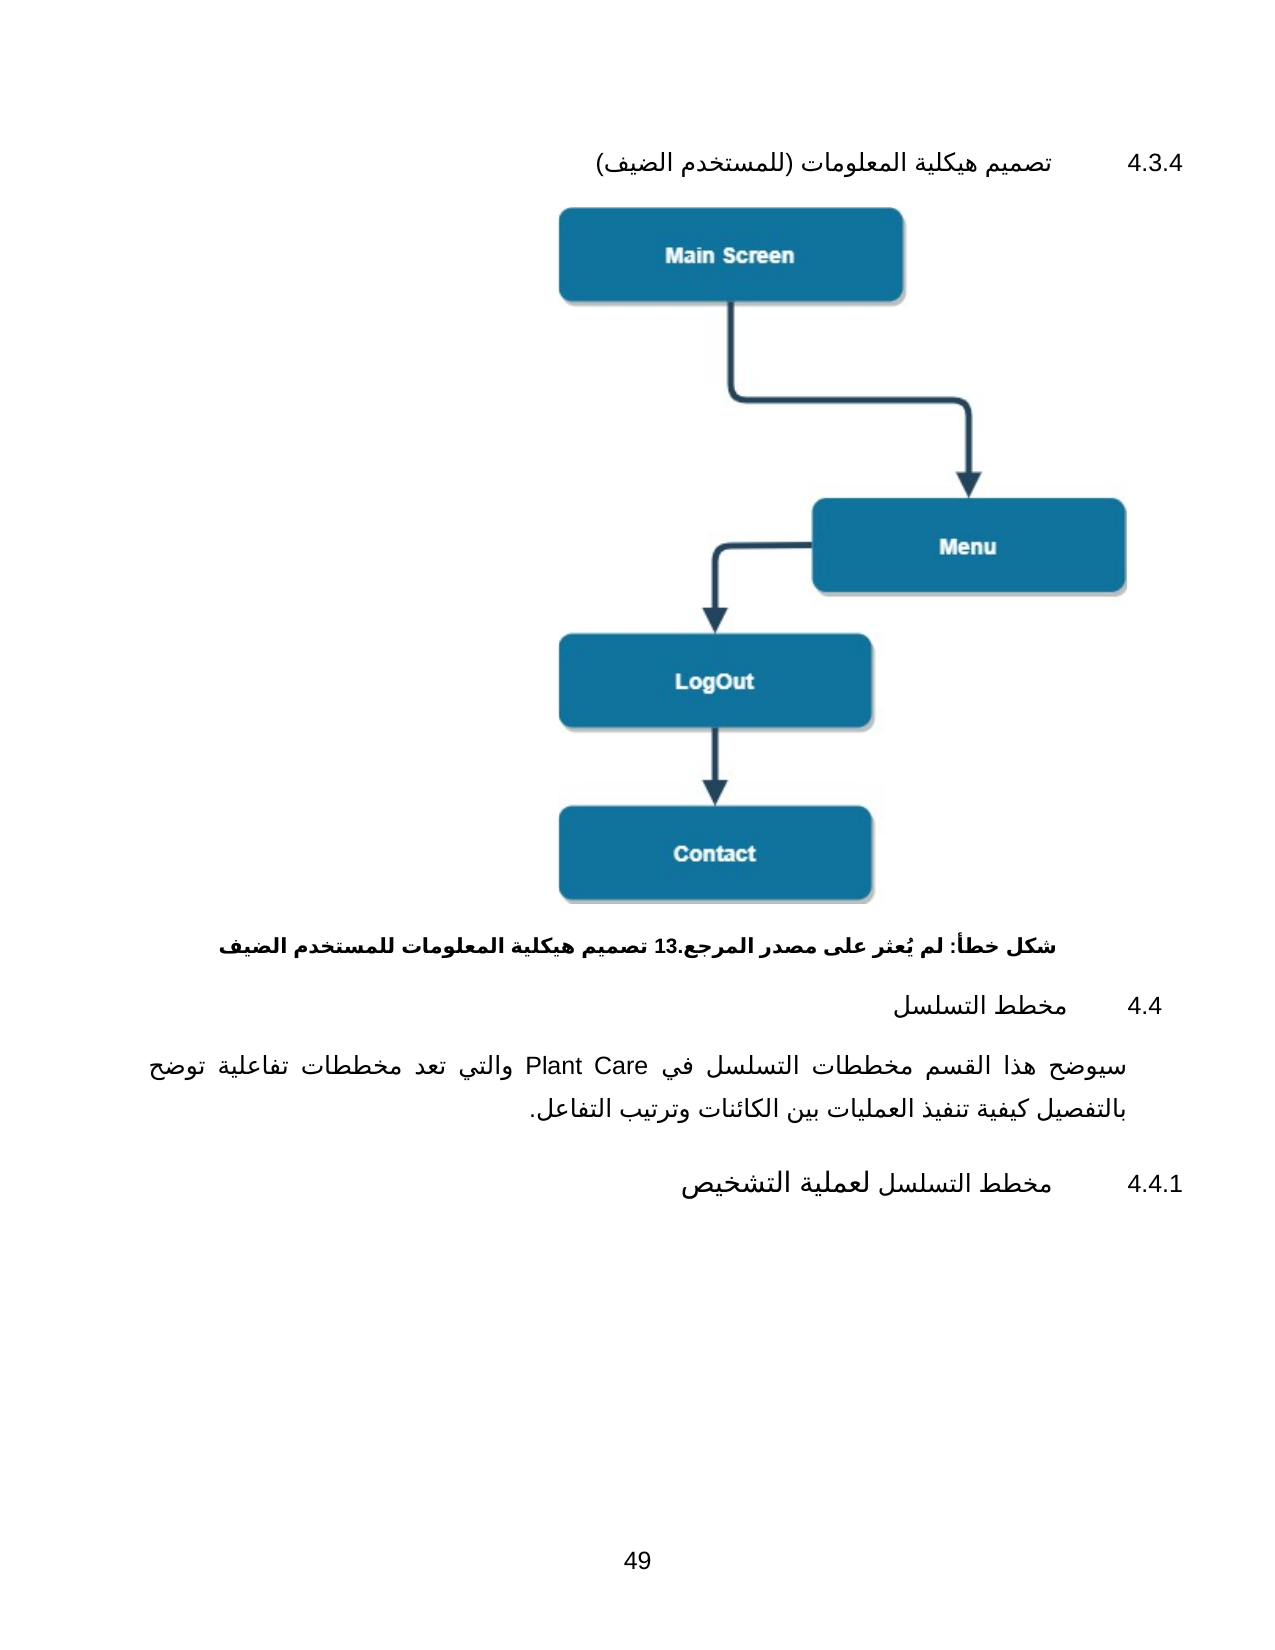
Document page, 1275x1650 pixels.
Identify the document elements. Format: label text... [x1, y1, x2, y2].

text سيوضح هذا القسم مخططات التسلسل في Plant Care والتي تعد مخططات تفاعلية توضح بالتفصيل كيفية تنفيذ العمليات بين الكائنات وترتيب التفاعل. [148, 1051, 1127, 1123]
subtitle مخطط التسلسل [148, 991, 1127, 1020]
subtitle تصميم هيكلية المعلومات (للمستخدم الضيف) [148, 148, 1127, 176]
picture [558, 207, 1128, 904]
subtitle مخطط التسلسل لعملية التشخيص [148, 1166, 1127, 1199]
